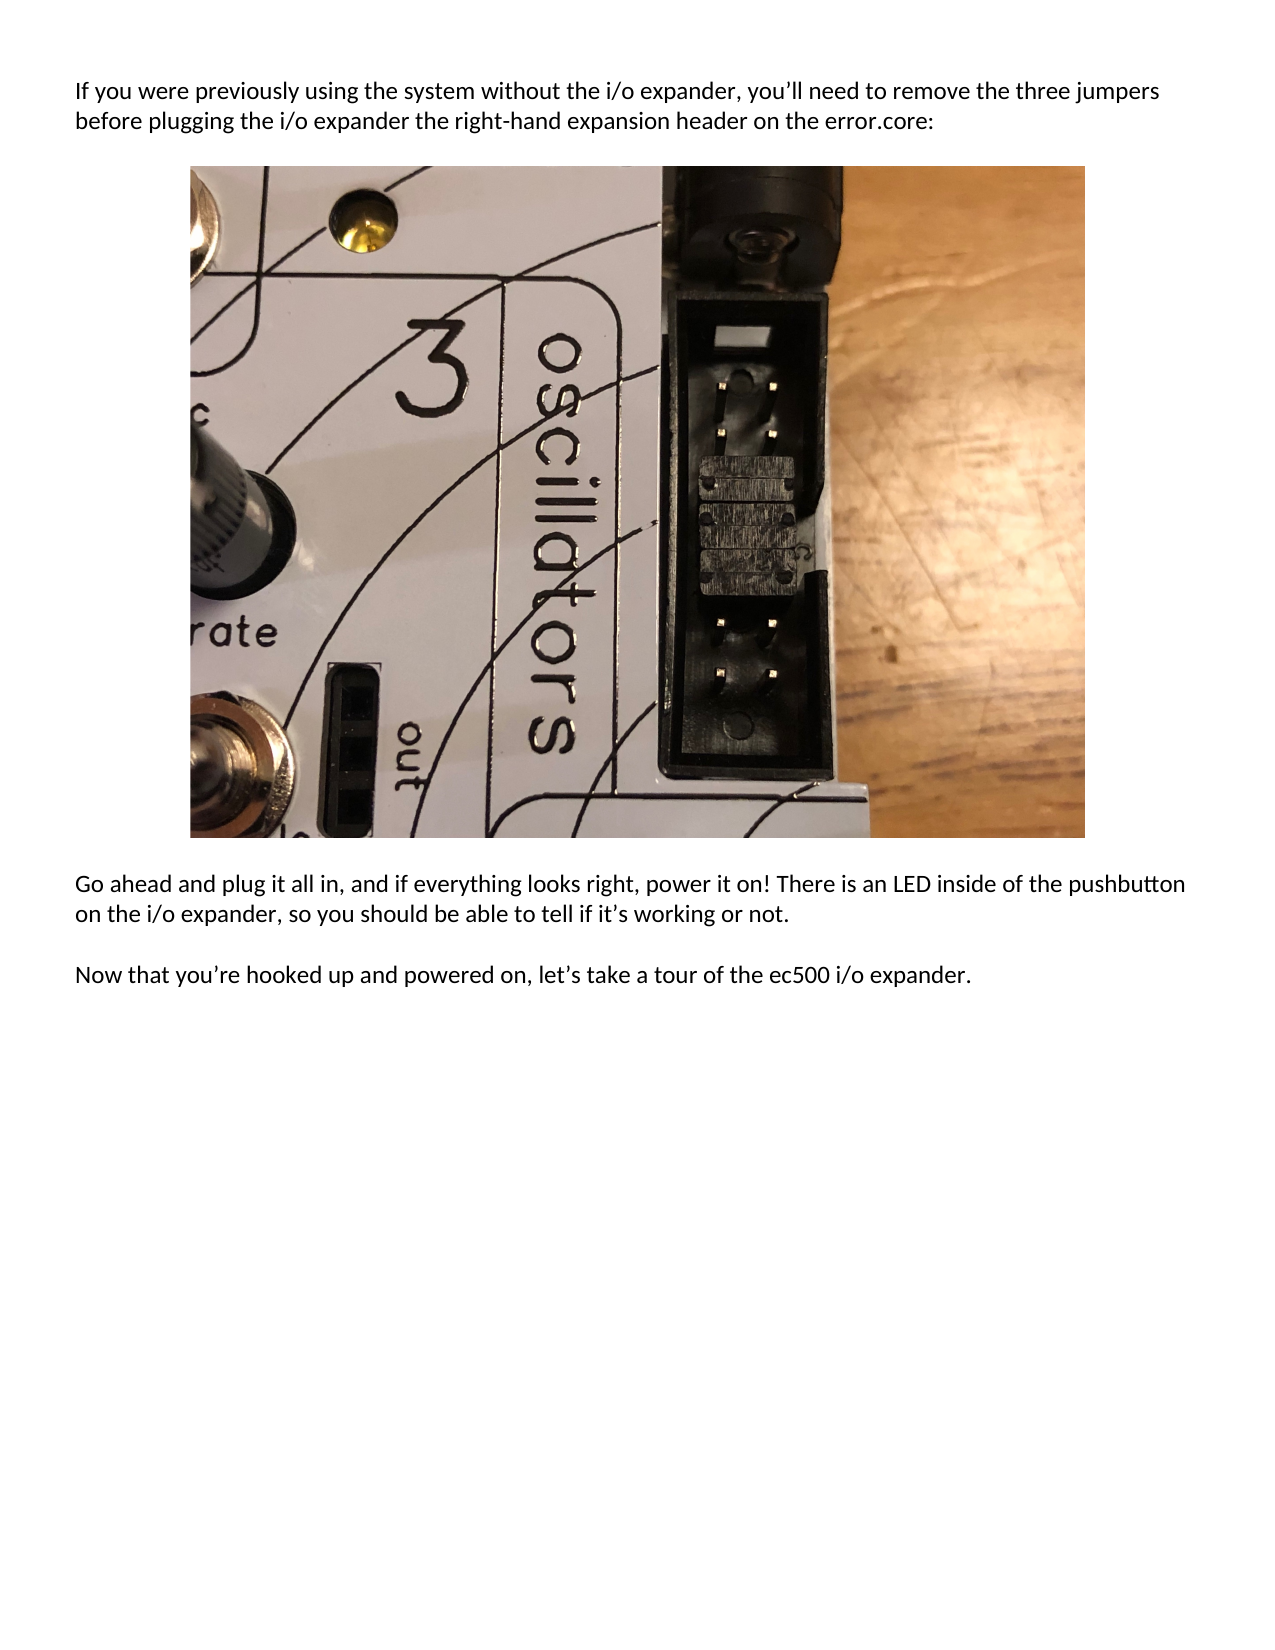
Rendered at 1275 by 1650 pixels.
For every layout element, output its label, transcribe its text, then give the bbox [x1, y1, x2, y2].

text If you were previously using the system without the i/o expander, you’ll need to remove the three jumpers before plugging the i/o expander the right-hand expansion header on the error.core: [75, 75, 1200, 136]
picture [190, 166, 1085, 838]
text Now that you’re hooked up and powered on, let’s take a tour of the ec500 i/o expander. [75, 959, 1200, 990]
text Go ahead and plug it all in, and if everything looks right, power it on! There is an LED inside of the pushbutton on the i/o expander, so you should be able to tell if it’s working or not. [75, 868, 1200, 929]
